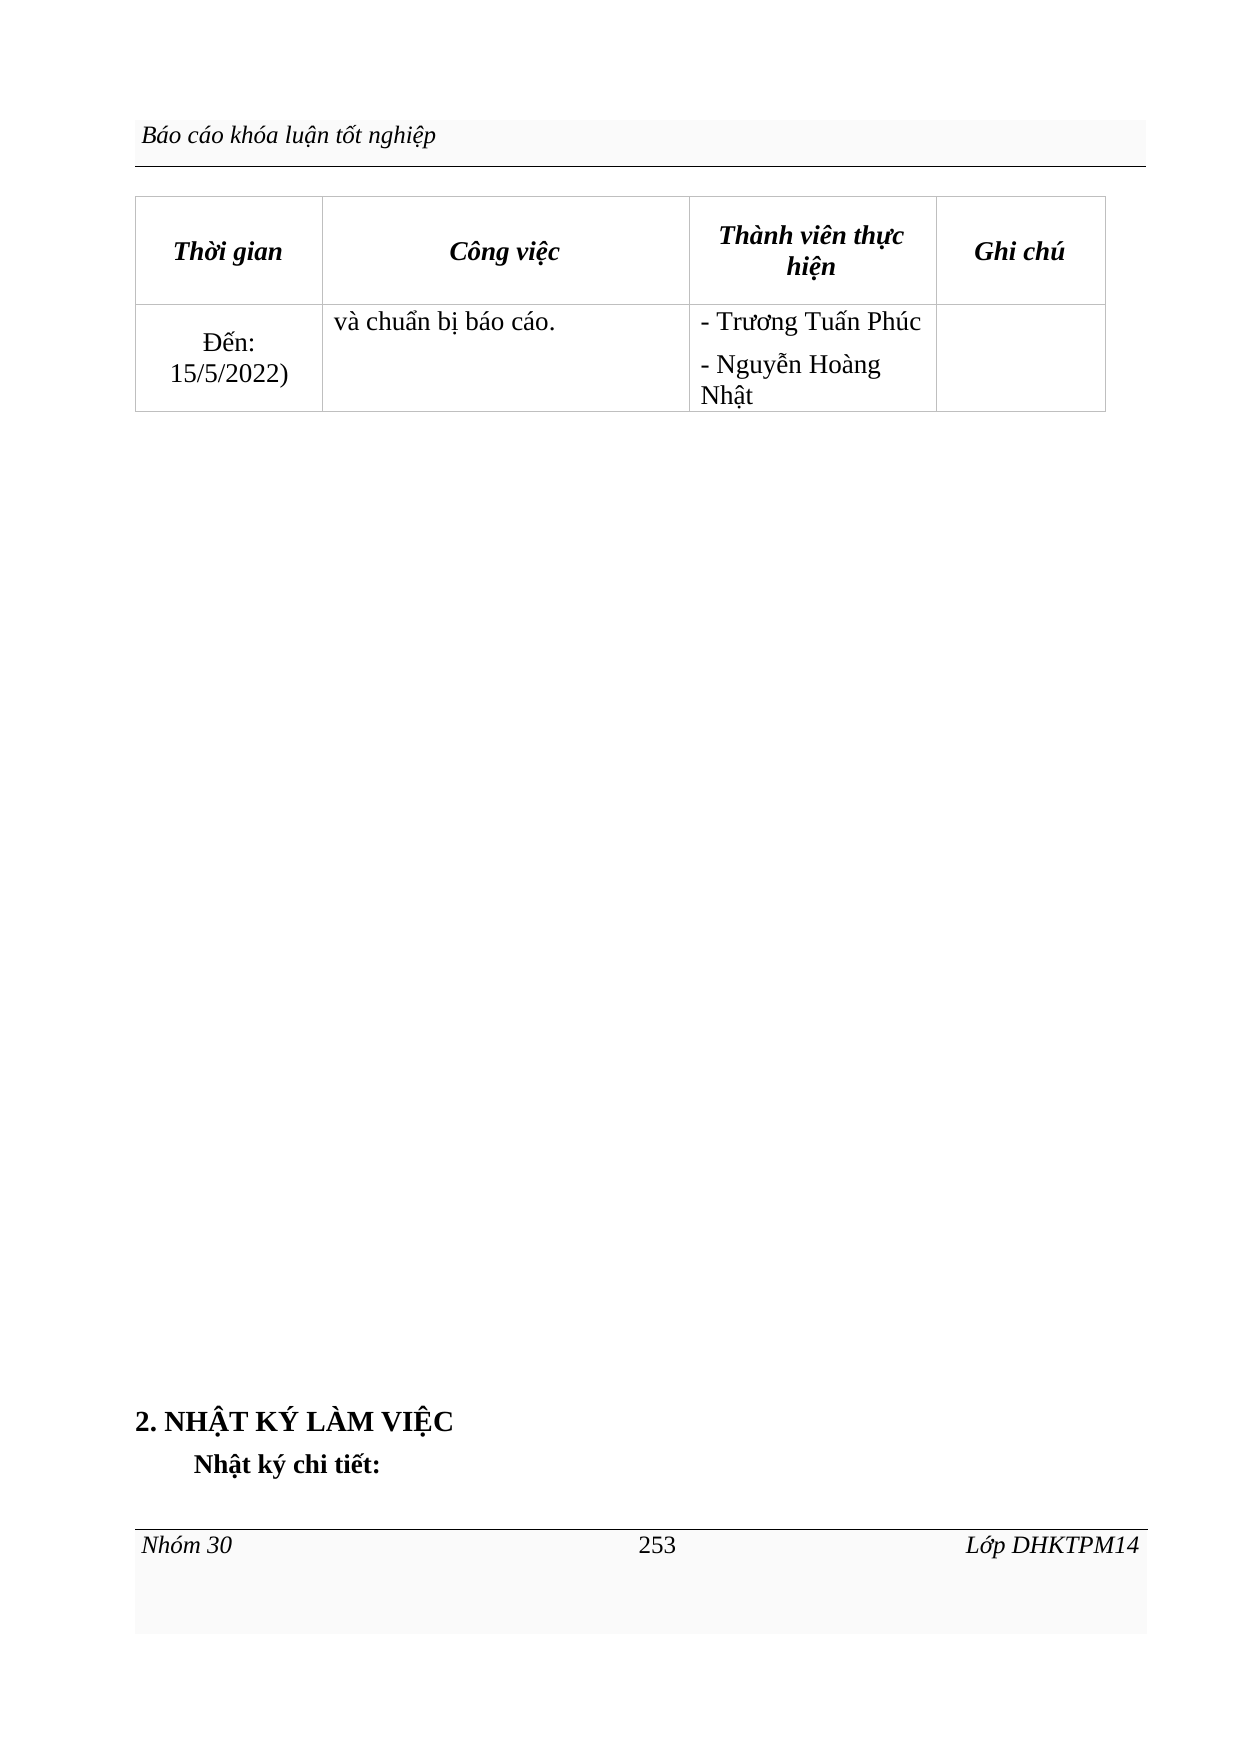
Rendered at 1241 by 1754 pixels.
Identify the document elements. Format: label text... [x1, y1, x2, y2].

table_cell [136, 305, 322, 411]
text NHẬT KÝ LÀM VIỆC [135, 1404, 1105, 1438]
text Nhật ký chi tiết: [135, 1448, 1105, 1479]
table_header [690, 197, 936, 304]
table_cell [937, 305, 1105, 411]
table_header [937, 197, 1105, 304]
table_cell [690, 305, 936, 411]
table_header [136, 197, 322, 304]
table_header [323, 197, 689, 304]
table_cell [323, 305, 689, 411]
